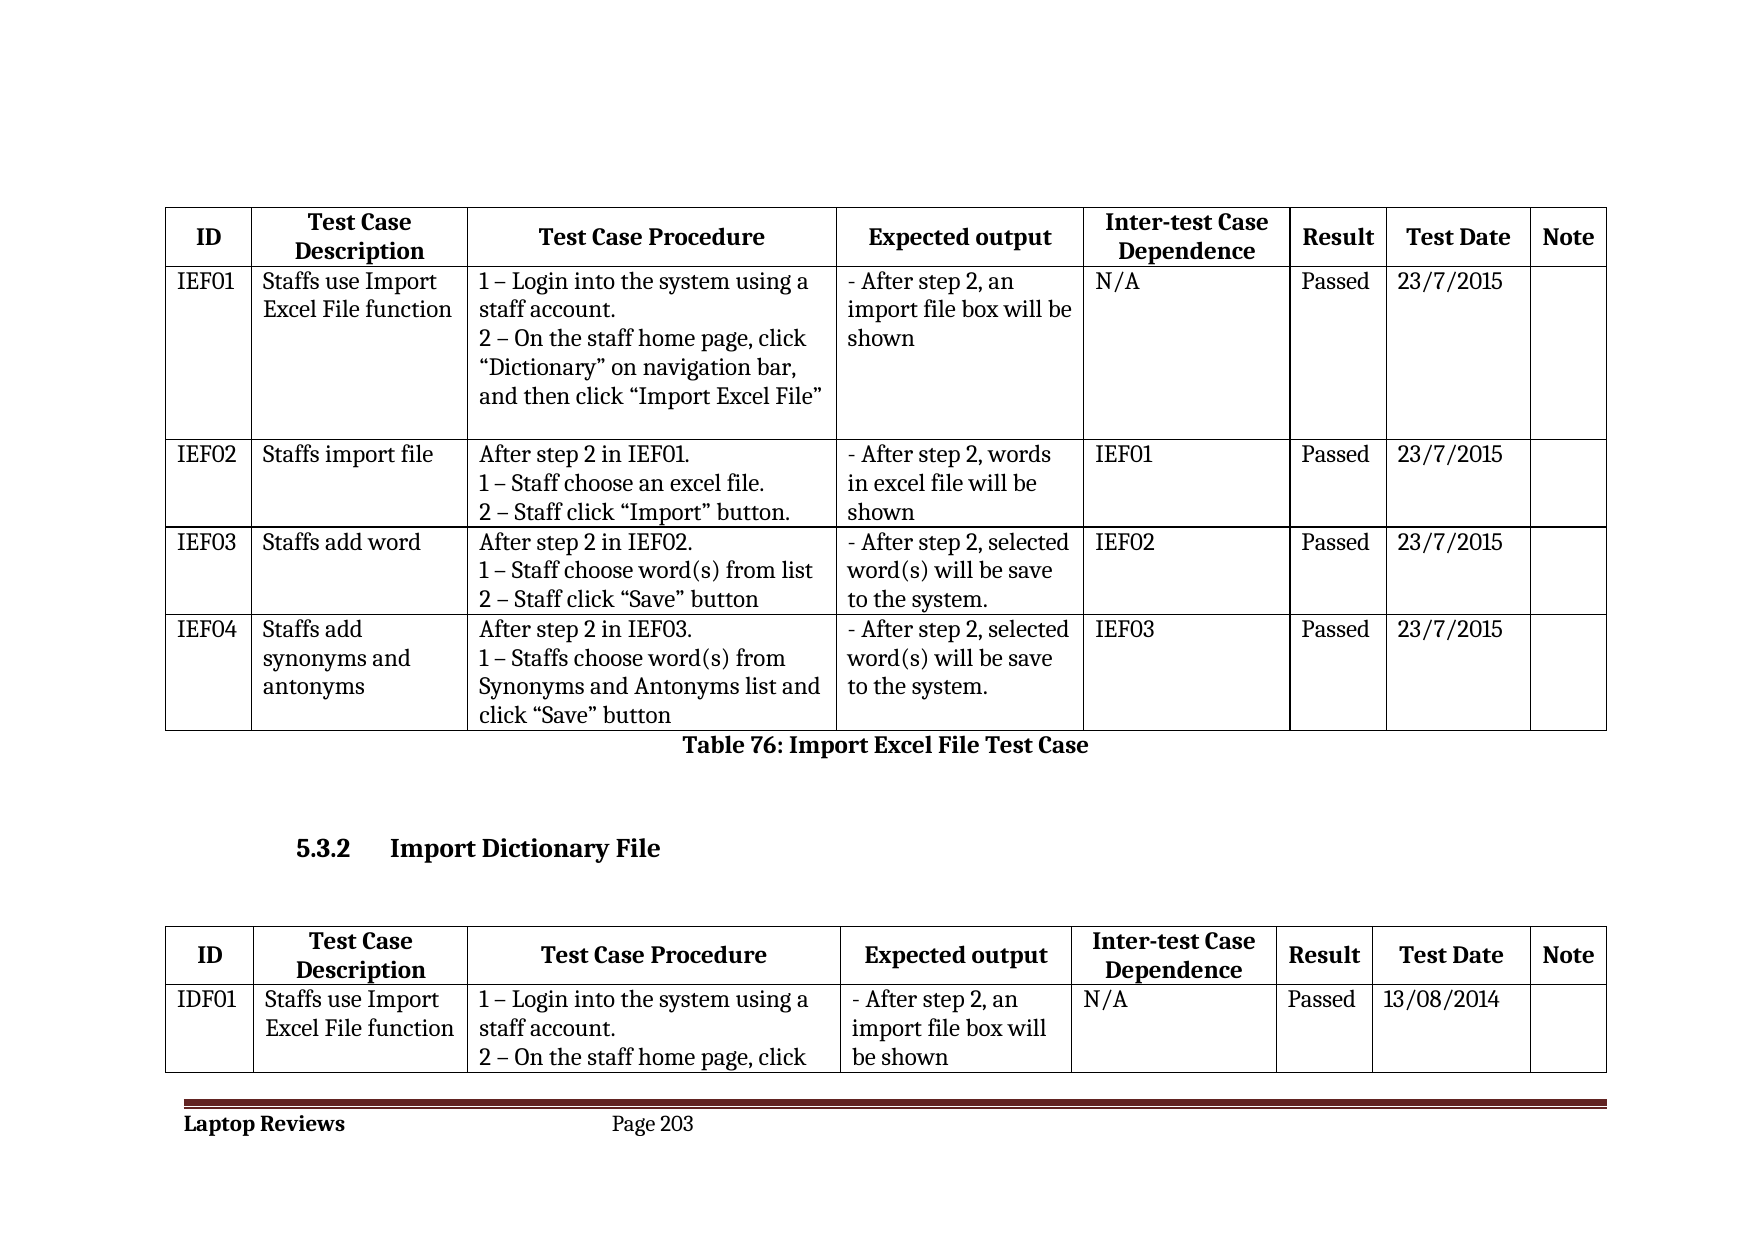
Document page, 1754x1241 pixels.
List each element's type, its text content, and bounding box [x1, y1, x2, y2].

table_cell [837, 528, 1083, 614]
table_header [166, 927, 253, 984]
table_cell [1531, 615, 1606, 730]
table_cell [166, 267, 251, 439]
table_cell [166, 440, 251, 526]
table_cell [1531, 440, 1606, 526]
subtitle Import Dictionary File [296, 833, 1607, 864]
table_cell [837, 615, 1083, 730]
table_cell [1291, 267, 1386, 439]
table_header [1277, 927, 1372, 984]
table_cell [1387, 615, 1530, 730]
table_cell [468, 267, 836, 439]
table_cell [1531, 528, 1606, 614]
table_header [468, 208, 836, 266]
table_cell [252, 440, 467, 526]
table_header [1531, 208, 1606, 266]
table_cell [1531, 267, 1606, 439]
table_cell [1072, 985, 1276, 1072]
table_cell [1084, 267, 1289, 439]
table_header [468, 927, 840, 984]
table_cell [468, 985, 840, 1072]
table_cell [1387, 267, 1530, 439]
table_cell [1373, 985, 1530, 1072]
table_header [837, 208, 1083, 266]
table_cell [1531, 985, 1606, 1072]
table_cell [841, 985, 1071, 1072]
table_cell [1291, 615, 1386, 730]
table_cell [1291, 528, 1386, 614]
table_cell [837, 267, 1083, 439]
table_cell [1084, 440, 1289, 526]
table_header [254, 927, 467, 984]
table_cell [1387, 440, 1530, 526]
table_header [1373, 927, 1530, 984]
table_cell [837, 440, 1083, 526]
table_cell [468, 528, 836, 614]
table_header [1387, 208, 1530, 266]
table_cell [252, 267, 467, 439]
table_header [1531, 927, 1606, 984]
text Table 75: Import Excel File Test Case [165, 731, 1607, 759]
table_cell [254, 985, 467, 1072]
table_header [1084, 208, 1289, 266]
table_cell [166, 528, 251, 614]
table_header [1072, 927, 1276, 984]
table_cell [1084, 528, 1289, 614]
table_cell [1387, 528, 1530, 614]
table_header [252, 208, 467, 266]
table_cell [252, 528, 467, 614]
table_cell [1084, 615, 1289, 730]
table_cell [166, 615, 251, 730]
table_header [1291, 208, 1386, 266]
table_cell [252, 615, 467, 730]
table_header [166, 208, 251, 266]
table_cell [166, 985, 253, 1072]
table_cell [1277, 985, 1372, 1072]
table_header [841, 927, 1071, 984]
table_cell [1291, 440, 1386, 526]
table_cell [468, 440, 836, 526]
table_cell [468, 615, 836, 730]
